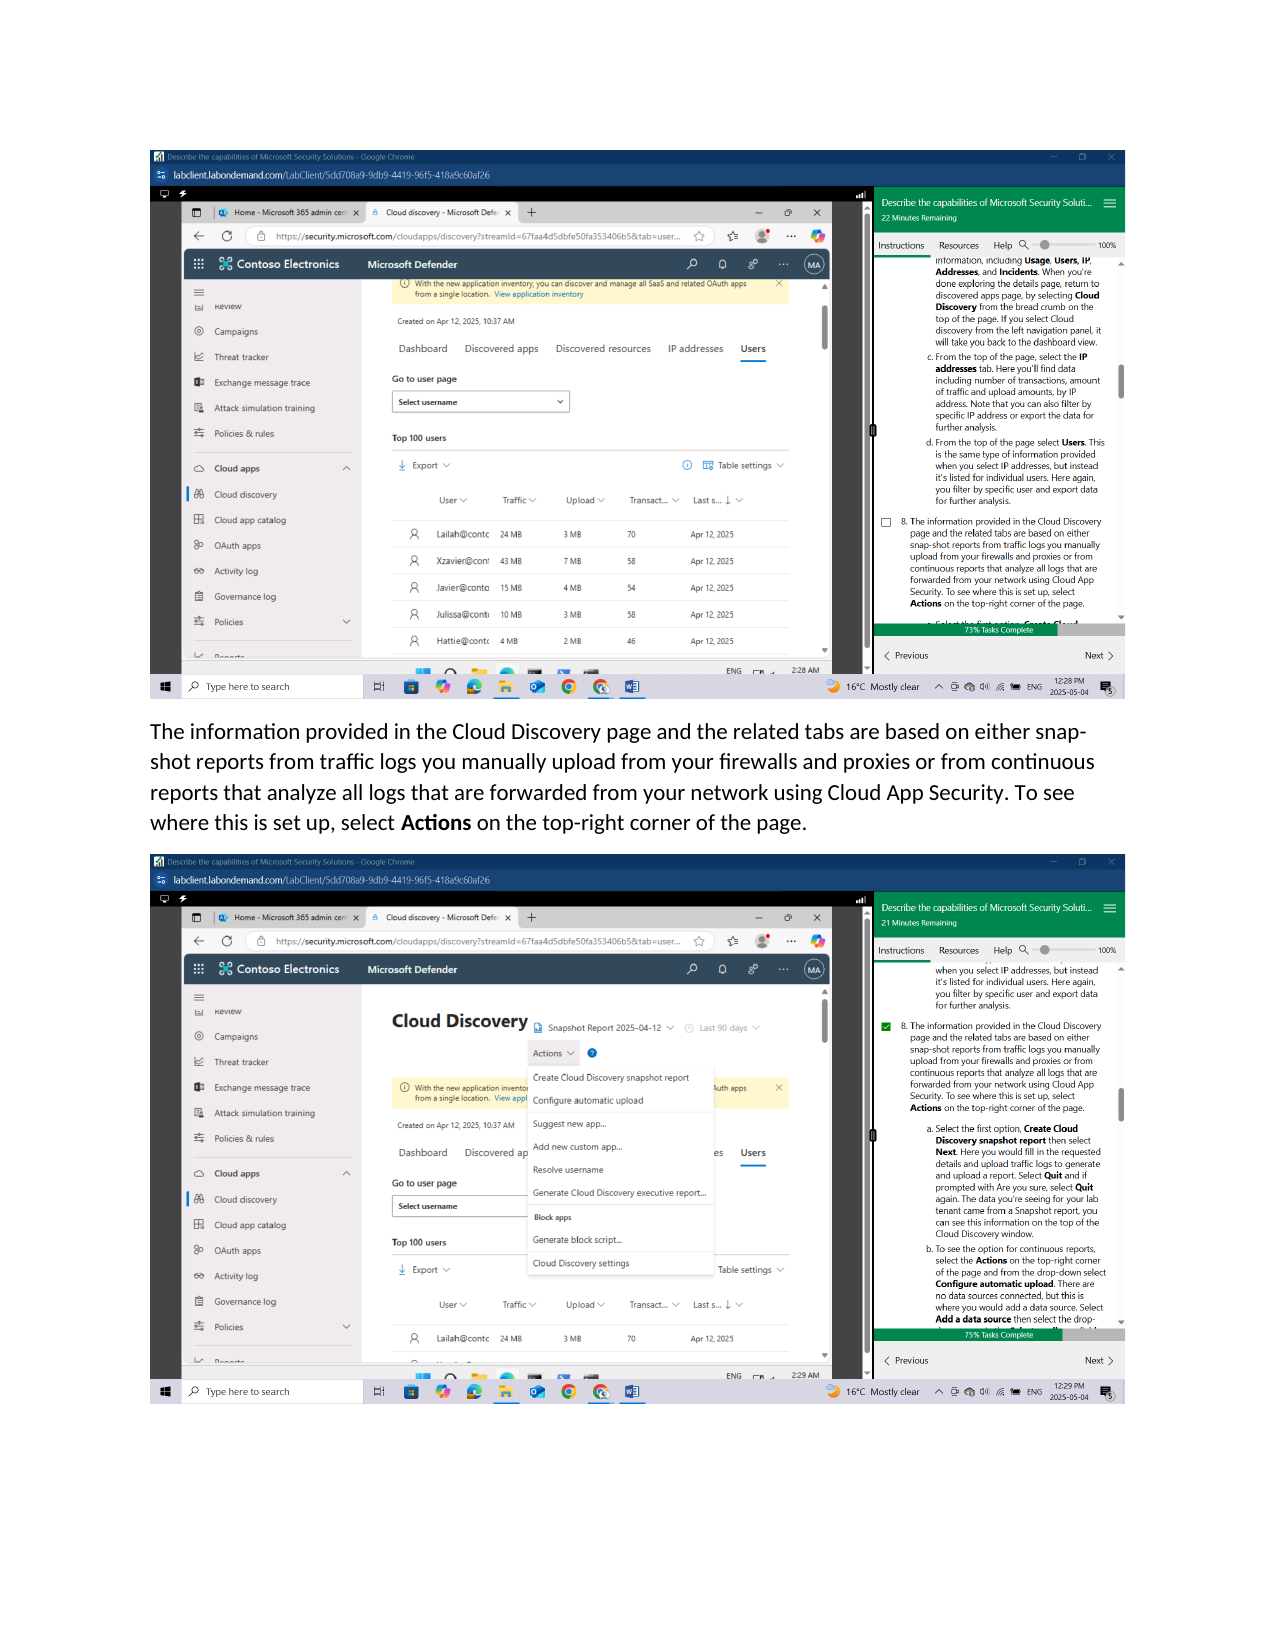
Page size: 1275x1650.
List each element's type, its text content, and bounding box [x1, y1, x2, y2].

text The information provided in the Cloud Discovery page and the related tabs are based on either snap-shot reports from traffic logs you manually upload from your firewalls and proxies or from continuous reports that analyze all logs that are forwarded from your network using Cloud App Security. To see where this is set up, select Actions on the top-right corner of the page. [150, 717, 1125, 836]
picture [150, 854, 1125, 1404]
picture [150, 150, 1125, 699]
